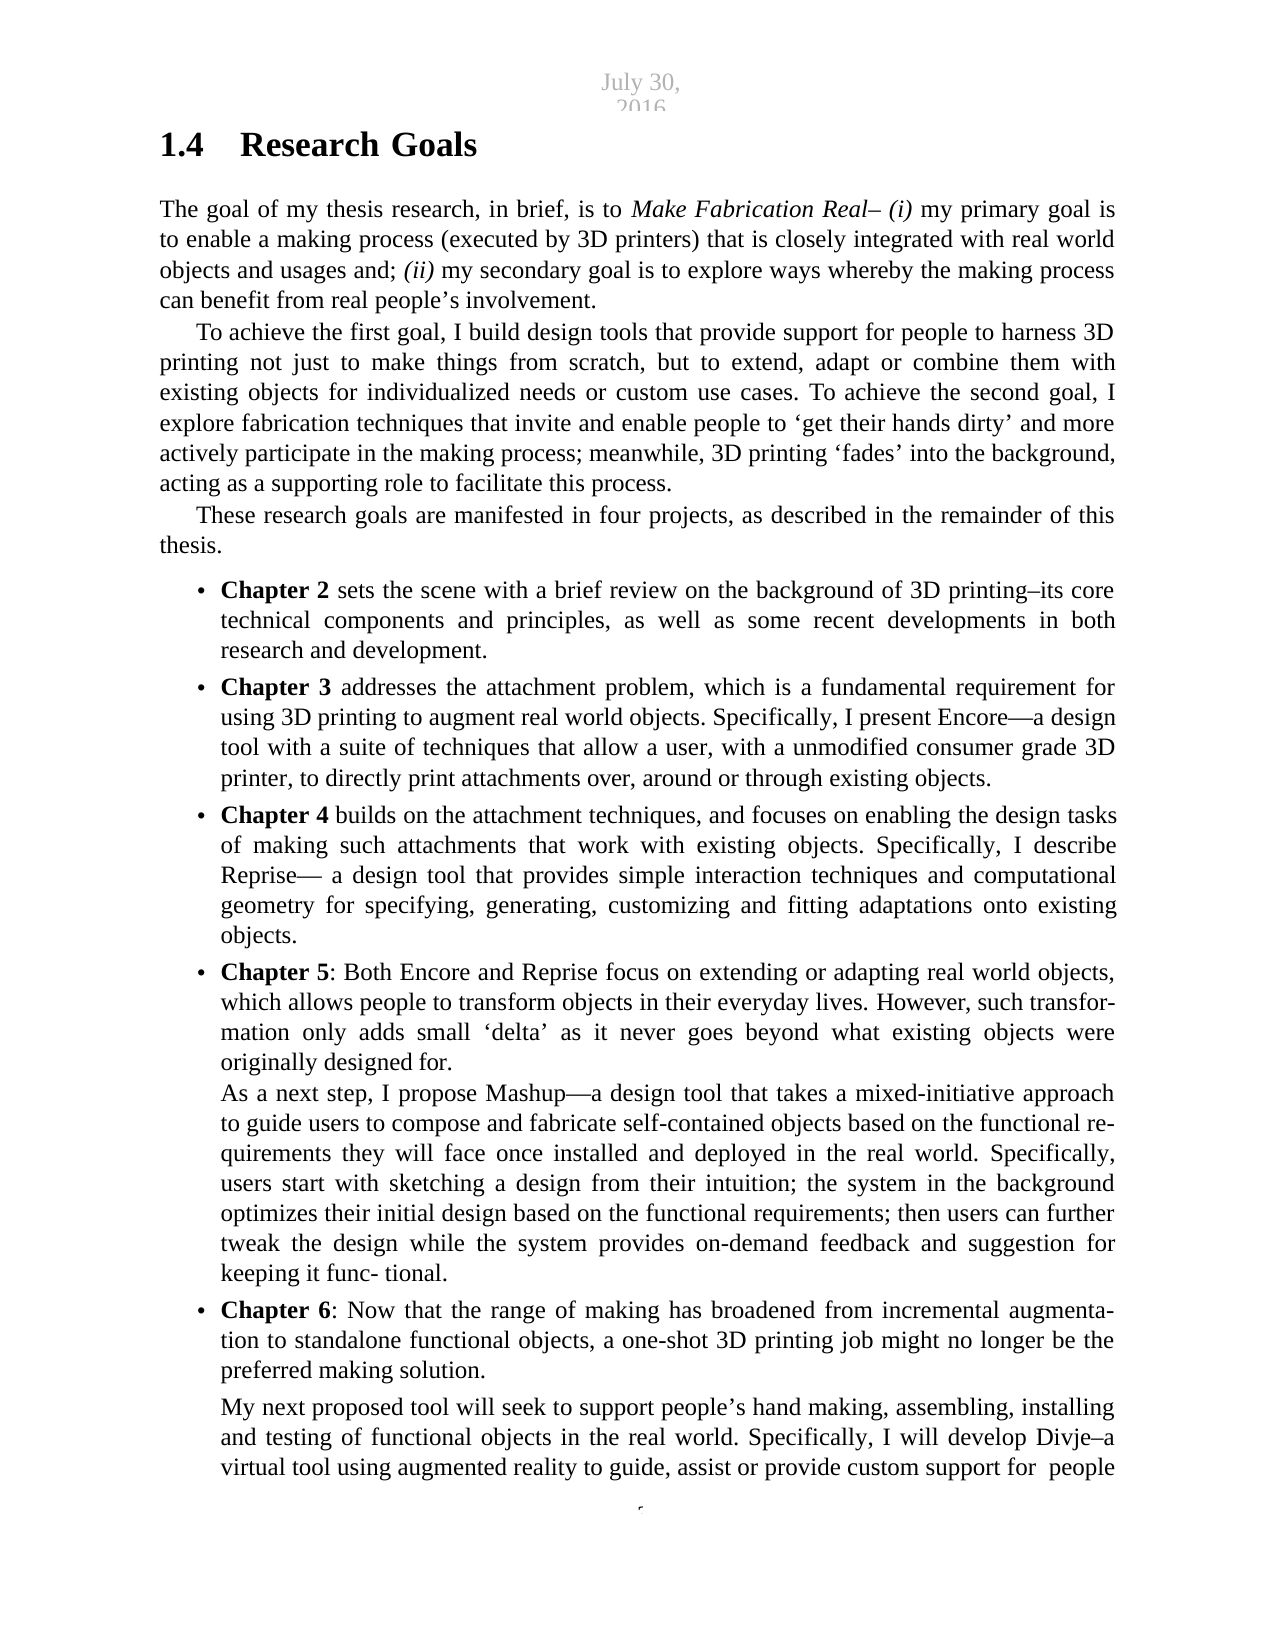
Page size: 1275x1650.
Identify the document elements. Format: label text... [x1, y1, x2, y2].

text As a next step, I propose Mashup—a design tool that takes a mixed-initiative approach to guide users to compose and fabricate self-contained objects based on the functional re- quirements they will face once installed and deployed in the real world. Specifically, users start with sketching a design from their intuition; the system in the background optimizes their initial design based on the functional requirements; then users can further tweak the design while the system provides on-demand feedback and suggestion for keeping it func- tional. [220, 1078, 1116, 1287]
list Chapter 3 addresses the attachment problem, which is a fundamental requirement for using 3D printing to augment real world objects. Specifically, I present Encore—a design tool with a suite of techniques that allow a user, with a unmodified consumer grade 3D printer, to directly print attachments over, around or through existing objects. [197, 672, 1116, 791]
text These research goals are manifested in four projects, as described in the remainder of this thesis. [159, 500, 1116, 559]
list Chapter 4 builds on the attachment techniques, and focuses on enabling the design tasks of making such attachments that work with existing objects. Specifically, I describe Reprise— a design tool that provides simple interaction techniques and computational geometry for specifying, generating, customizing and fitting adaptations onto existing objects. [197, 800, 1117, 949]
list Chapter 2 sets the scene with a brief review on the background of 3D printing–its core technical components and principles, as well as some recent developments in both research and development. [197, 575, 1116, 664]
text To achieve the first goal, I build design tools that provide support for people to harness 3D printing not just to make things from scratch, but to extend, adapt or combine them with existing objects for individualized needs or custom use cases. To achieve the second goal, I explore fabrication techniques that invite and enable people to ‘get their hands dirty’ and more actively participate in the making process; meanwhile, 3D printing ‘fades’ into the background, acting as a supporting role to facilitate this process. [159, 317, 1116, 497]
list Chapter 6: Now that the range of making has broadened from incremental augmenta- tion to standalone functional objects, a one-shot 3D printing job might no longer be the preferred making solution. [197, 1295, 1116, 1384]
text The goal of my thesis research, in brief, is to Make Fabrication Real– (i) my primary goal is to enable a making process (executed by 3D printers) that is closely integrated with real world objects and usages and; (ii) my secondary goal is to explore ways whereby the making process can benefit from real people’s involvement. [159, 194, 1116, 313]
list Chapter 5: Both Encore and Reprise focus on extending or adapting real world objects, which allows people to transform objects in their everyday lives. However, such transfor- mation only adds small ‘delta’ as it never goes beyond what existing objects were originally designed for. [197, 957, 1116, 1076]
subtitle Research Goals [159, 123, 1129, 164]
text My next proposed tool will seek to support people’s hand making, assembling, installing and testing of functional objects in the real world. Specifically, I will develop Divje–a virtual tool using augmented reality to guide, assist or provide custom support for people [220, 1392, 1116, 1481]
